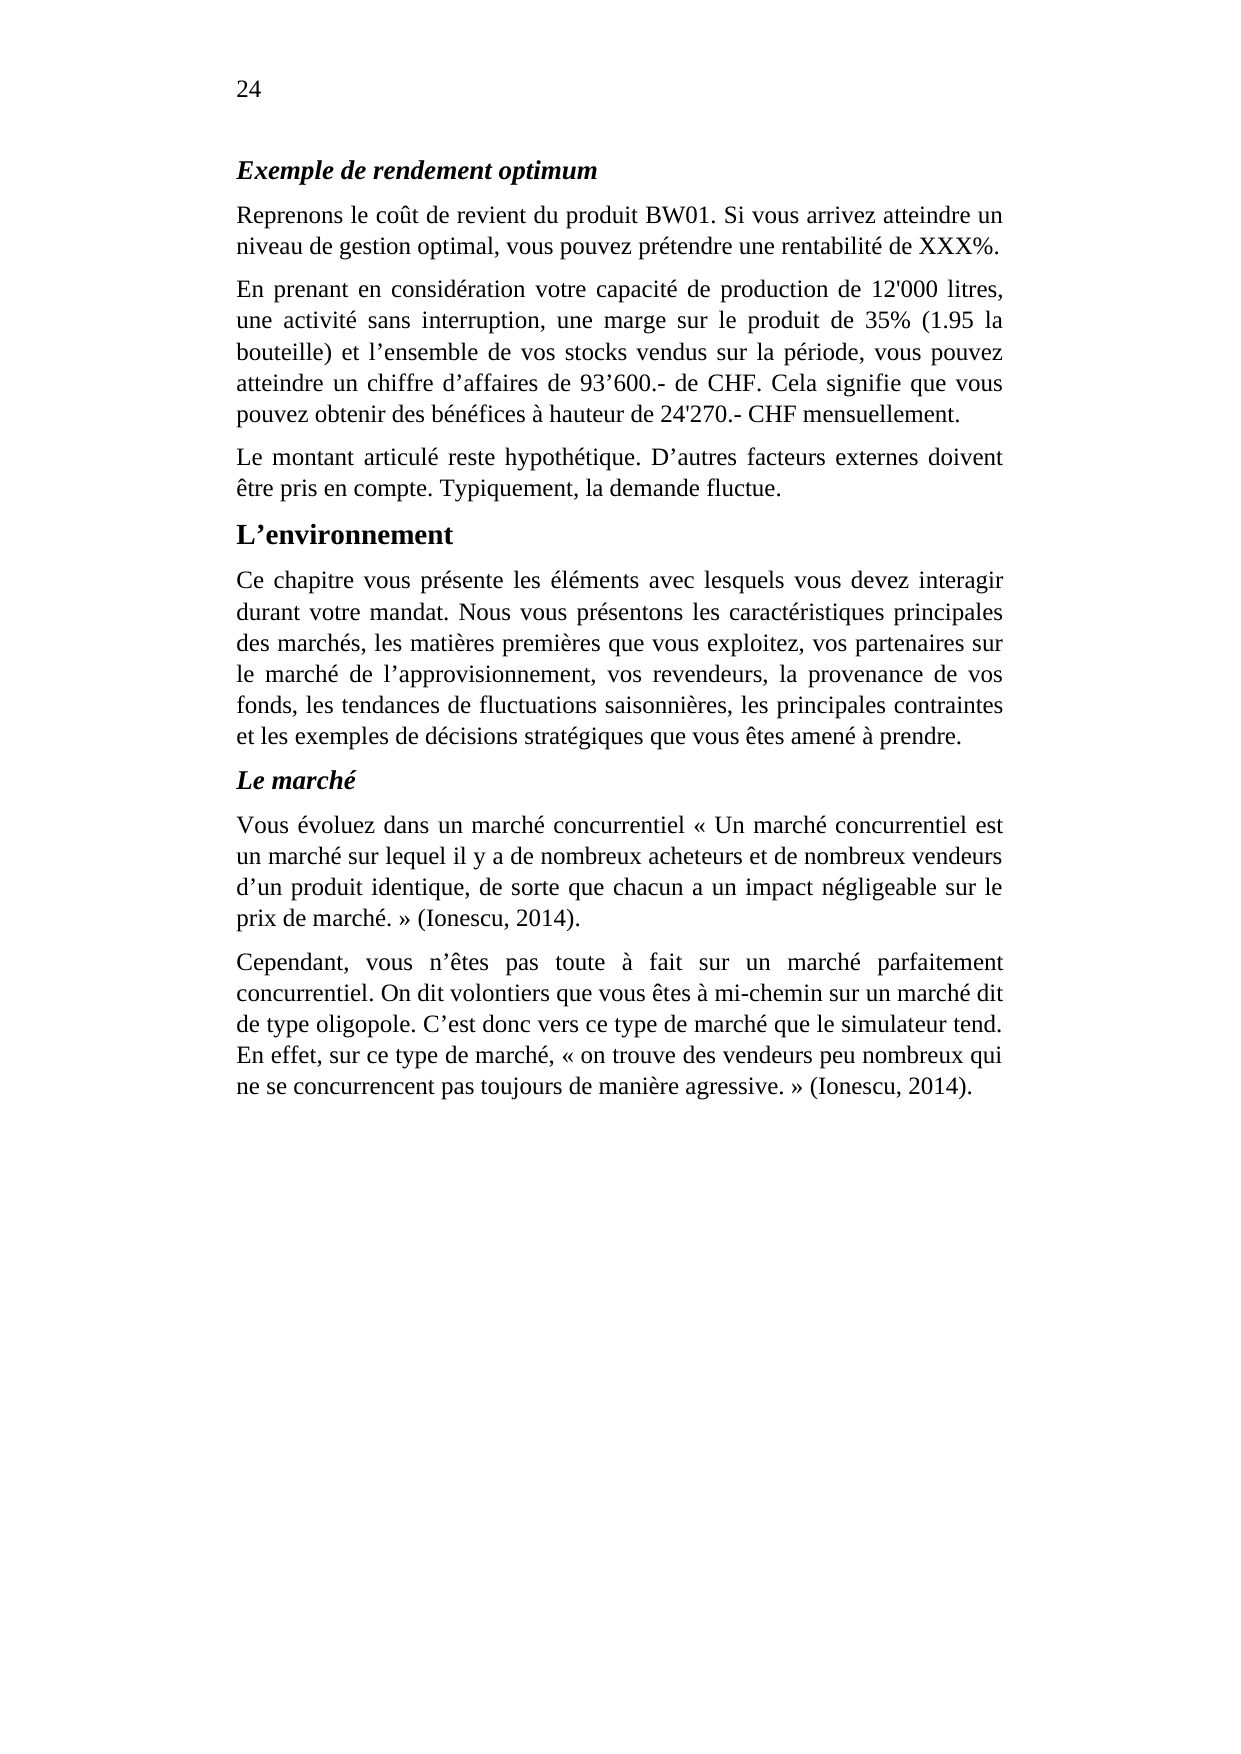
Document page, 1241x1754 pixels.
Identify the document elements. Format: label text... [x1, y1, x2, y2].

text Ce chapitre vous présente les éléments avec lesquels vous devez interagir durant votre mandat. Nous vous présentons les caractéristiques principales des marchés, les matières premières que vous exploitez, vos partenaires sur le marché de l’approvisionnement, vos revendeurs, la provenance de vos fonds, les tendances de fluctuations saisonnières, les principales contraintes et les exemples de décisions stratégiques que vous êtes amené à prendre. [236, 566, 1004, 749]
text Vous évoluez dans un marché concurrentiel « Un marché concurrentiel est un marché sur lequel il y a de nombreux acheteurs et de nombreux vendeurs d’un produit identique, de sorte que chacun a un impact négligeable sur le prix de marché. » (Ionescu, 2014). [236, 810, 1004, 932]
text Exemple de rendement optimum [236, 154, 1004, 185]
text L’environnement [236, 517, 1004, 550]
text Cependant, vous n’êtes pas toute à fait sur un marché parfaitement concurrentiel. On dit volontiers que vous êtes à mi-chemin sur un marché dit de type oligopole. C’est donc vers ce type de marché que le simulateur tend. En effet, sur ce type de marché, « on trouve des vendeurs peu nombreux qui ne se concurrencent pas toujours de manière agressive. » (Ionescu, 2014). [236, 947, 1004, 1100]
text Le marché [236, 764, 1004, 795]
text En prenant en considération votre capacité de production de 12'000 litres, une activité sans interruption, une marge sur le produit de 35% (1.95 la bouteille) et l’ensemble de vos stocks vendus sur la période, vous pouvez atteindre un chiffre d’affaires de 93’600.- de CHF. Cela signifie que vous pouvez obtenir des bénéfices à hauteur de 24'270.- CHF mensuellement. [236, 274, 1004, 427]
text Reprenons le coût de revient du produit BW01. Si vous arrivez atteindre un niveau de gestion optimal, vous pouvez prétendre une rentabilité de XXX%. [236, 200, 1004, 260]
text Le montant articulé reste hypothétique. D’autres facteurs externes doivent être pris en compte. Typiquement, la demande fluctue. [236, 442, 1004, 502]
